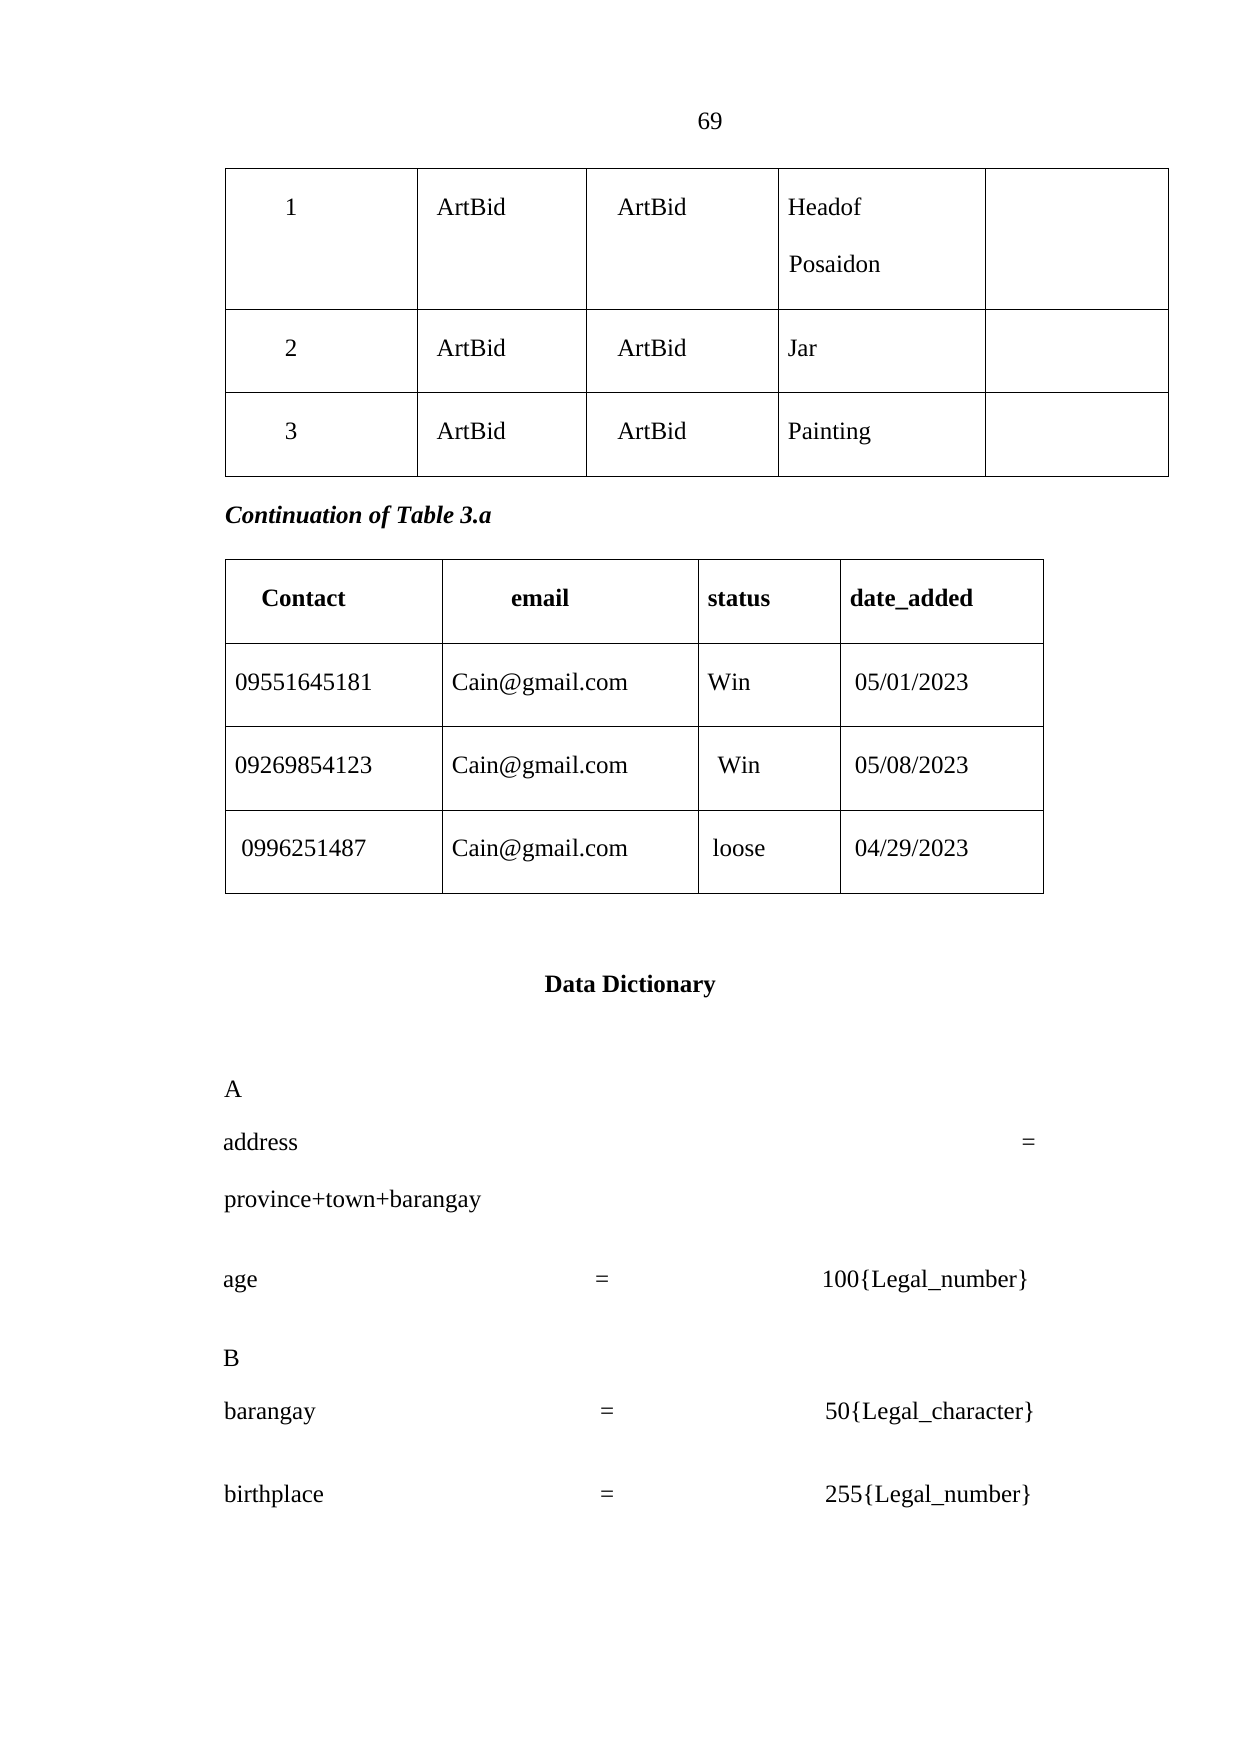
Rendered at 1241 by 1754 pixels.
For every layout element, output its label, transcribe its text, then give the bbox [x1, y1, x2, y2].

table_cell Cain@gmail.com [443, 727, 698, 809]
table_cell Jar [779, 310, 985, 392]
table_cell ArtBid [587, 310, 778, 392]
text barangay = 50{Legal_character} [224, 1396, 1037, 1425]
table_cell Win [699, 727, 840, 809]
table_cell ArtBid [418, 169, 586, 309]
table_cell 09551645181 [226, 644, 442, 726]
table_header Contact [226, 560, 442, 643]
table_cell 1 [226, 169, 417, 309]
table_cell ArtBid [587, 169, 778, 309]
table_cell 09269854123 [226, 727, 442, 809]
table_cell [986, 169, 1168, 309]
table_cell ArtBid [418, 393, 586, 476]
table_cell Cain@gmail.com [443, 644, 698, 726]
table_cell [986, 393, 1168, 476]
table_cell [986, 310, 1168, 392]
text birthplace = 255{Legal_number} [224, 1479, 1037, 1508]
text age = 100{Legal_number} [223, 1264, 1037, 1292]
table_cell Win [699, 644, 840, 726]
table_cell Headof Posaidon [779, 169, 985, 309]
table_cell loose [699, 811, 840, 893]
table_header status [699, 560, 840, 643]
table_cell 05/01/2023 [841, 644, 1043, 726]
table_cell 05/08/2023 [841, 727, 1043, 809]
table_cell 04/29/2023 [841, 811, 1043, 893]
table_cell 2 [226, 310, 417, 392]
text Continuation of Table 3.a [225, 500, 1037, 528]
text Data Dictionary [223, 969, 1037, 998]
table_header email [443, 560, 698, 643]
table_cell 0996251487 [226, 811, 442, 893]
text B [223, 1343, 1037, 1372]
text A [224, 1074, 1037, 1103]
table_cell ArtBid [418, 310, 586, 392]
table_cell Painting [779, 393, 985, 476]
table_cell Cain@gmail.com [443, 811, 698, 893]
table_header date_added [841, 560, 1043, 643]
text address = province+town+barangay [223, 1127, 1037, 1213]
table_cell 3 [226, 393, 417, 476]
table_cell ArtBid [587, 393, 778, 476]
